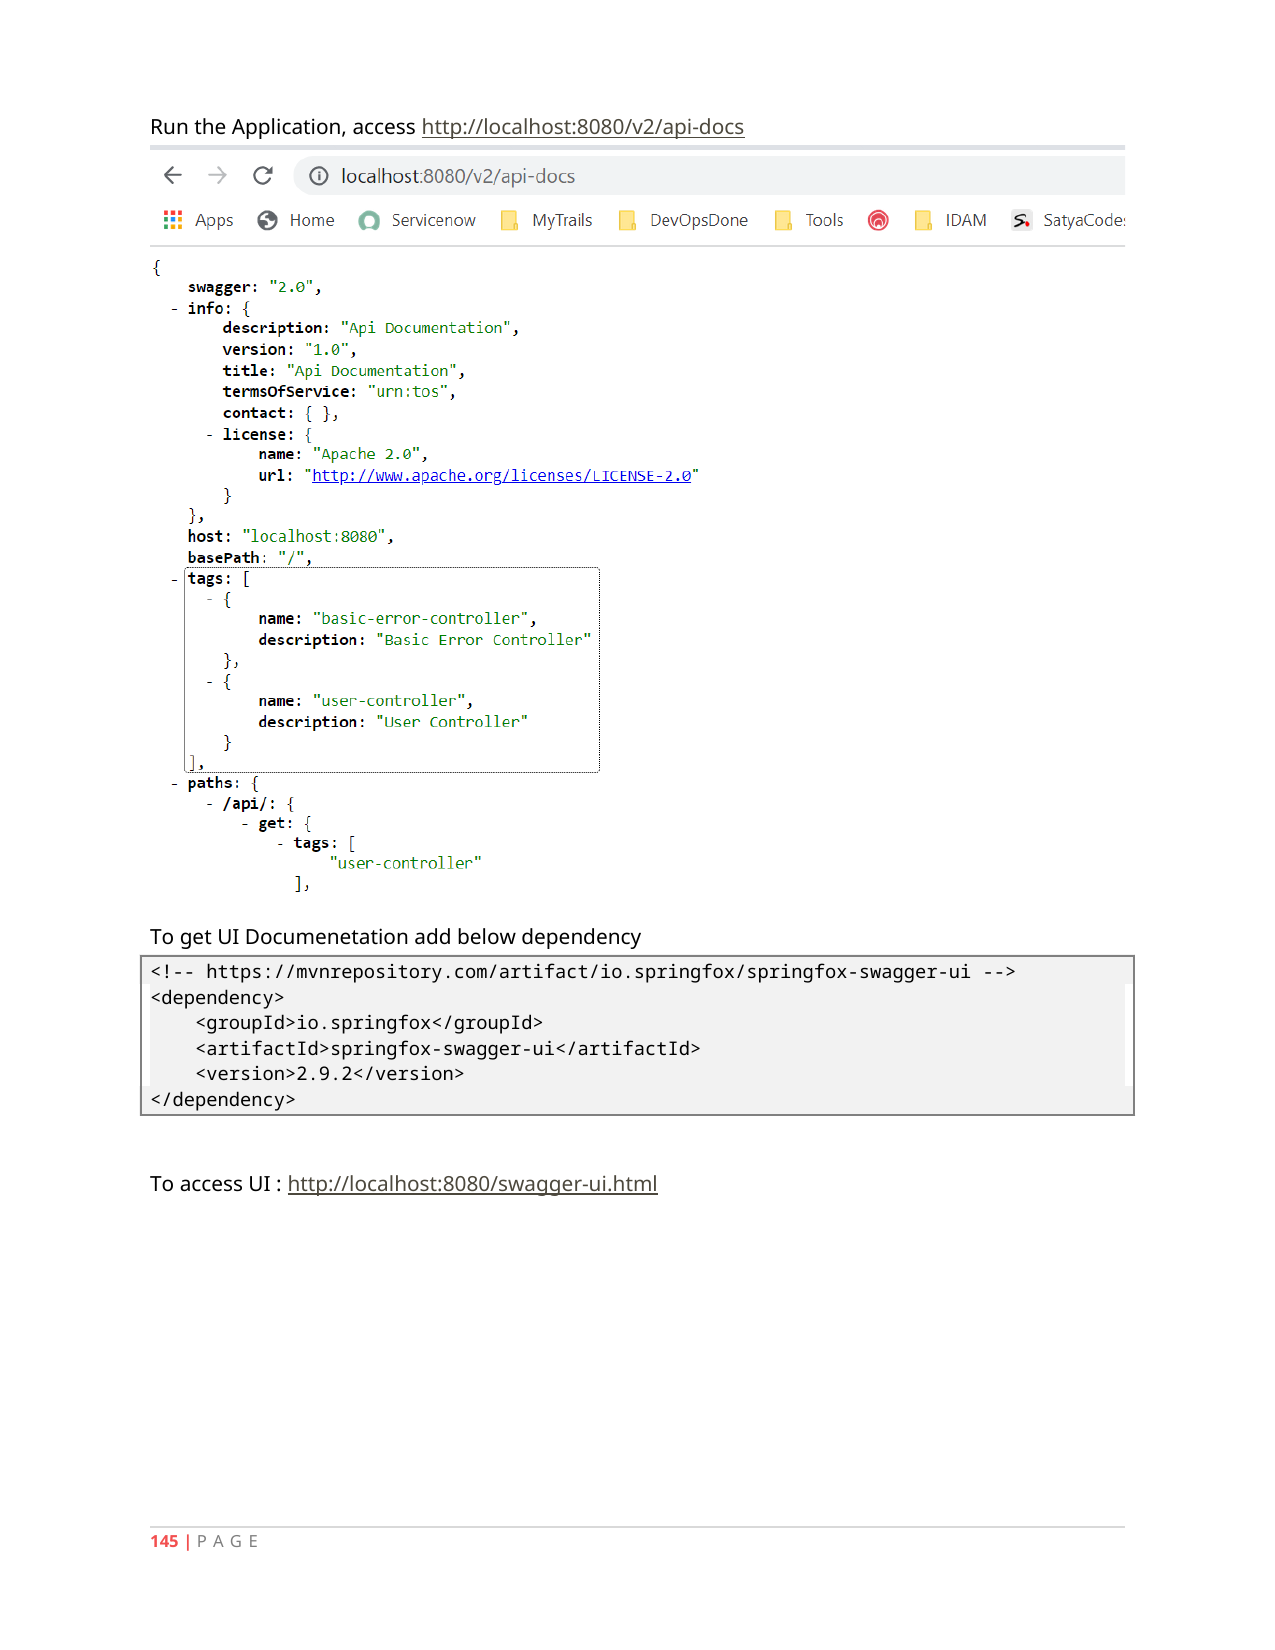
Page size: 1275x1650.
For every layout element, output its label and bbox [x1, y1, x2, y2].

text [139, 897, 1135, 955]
picture [150, 145, 1125, 897]
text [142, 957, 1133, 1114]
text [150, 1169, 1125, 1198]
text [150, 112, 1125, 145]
